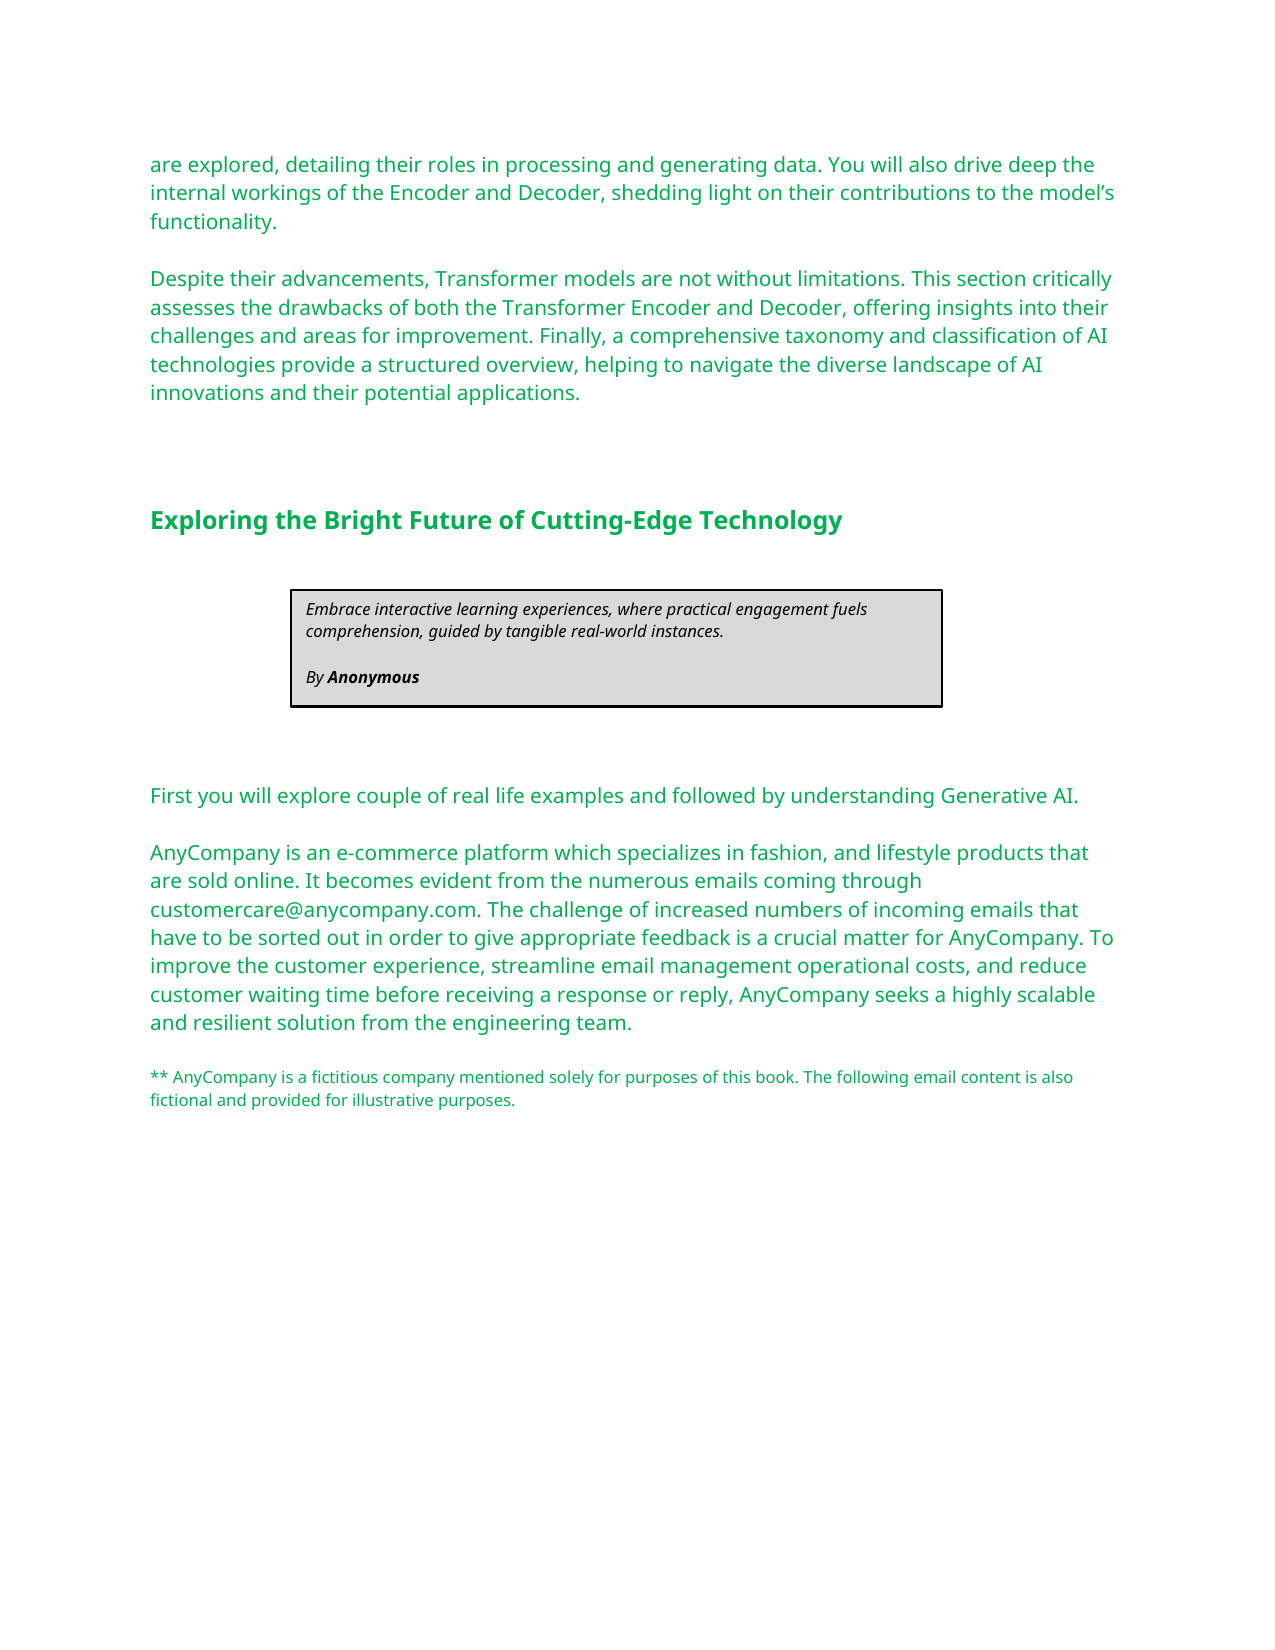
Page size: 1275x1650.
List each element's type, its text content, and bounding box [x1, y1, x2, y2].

subtitle Exploring the Bright Future of Cutting-Edge Technology [150, 503, 1125, 537]
text First you will explore couple of real life examples and followed by understanding Generative AI. [150, 781, 1125, 809]
text ** AnyCompany is a fictitious company mentioned solely for purposes of this book. The following email content is also fictional and provided for illustrative purposes. [150, 1065, 1125, 1111]
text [150, 150, 1125, 235]
text AnyCompany is an e-commerce platform which specializes in fashion, and lifestyle products that are sold online. It becomes evident from the numerous emails coming through customercare@anycompany.com. The challenge of increased numbers of incoming emails that have to be sorted out in order to give appropriate feedback is a crucial matter for AnyCompany. To improve the customer experience, streamline email management operational costs, and reduce customer waiting time before receiving a response or reply, AnyCompany seeks a highly scalable and resilient solution from the engineering team. [150, 838, 1125, 1037]
text Despite their advancements, Transformer models are not without limitations. This section critically assesses the drawbacks of both the Transformer Encoder and Decoder, offering insights into their challenges and areas for improvement. Finally, a comprehensive taxonomy and classification of AI technologies provide a structured overview, helping to navigate the diverse landscape of AI innovations and their potential applications. [150, 264, 1125, 407]
